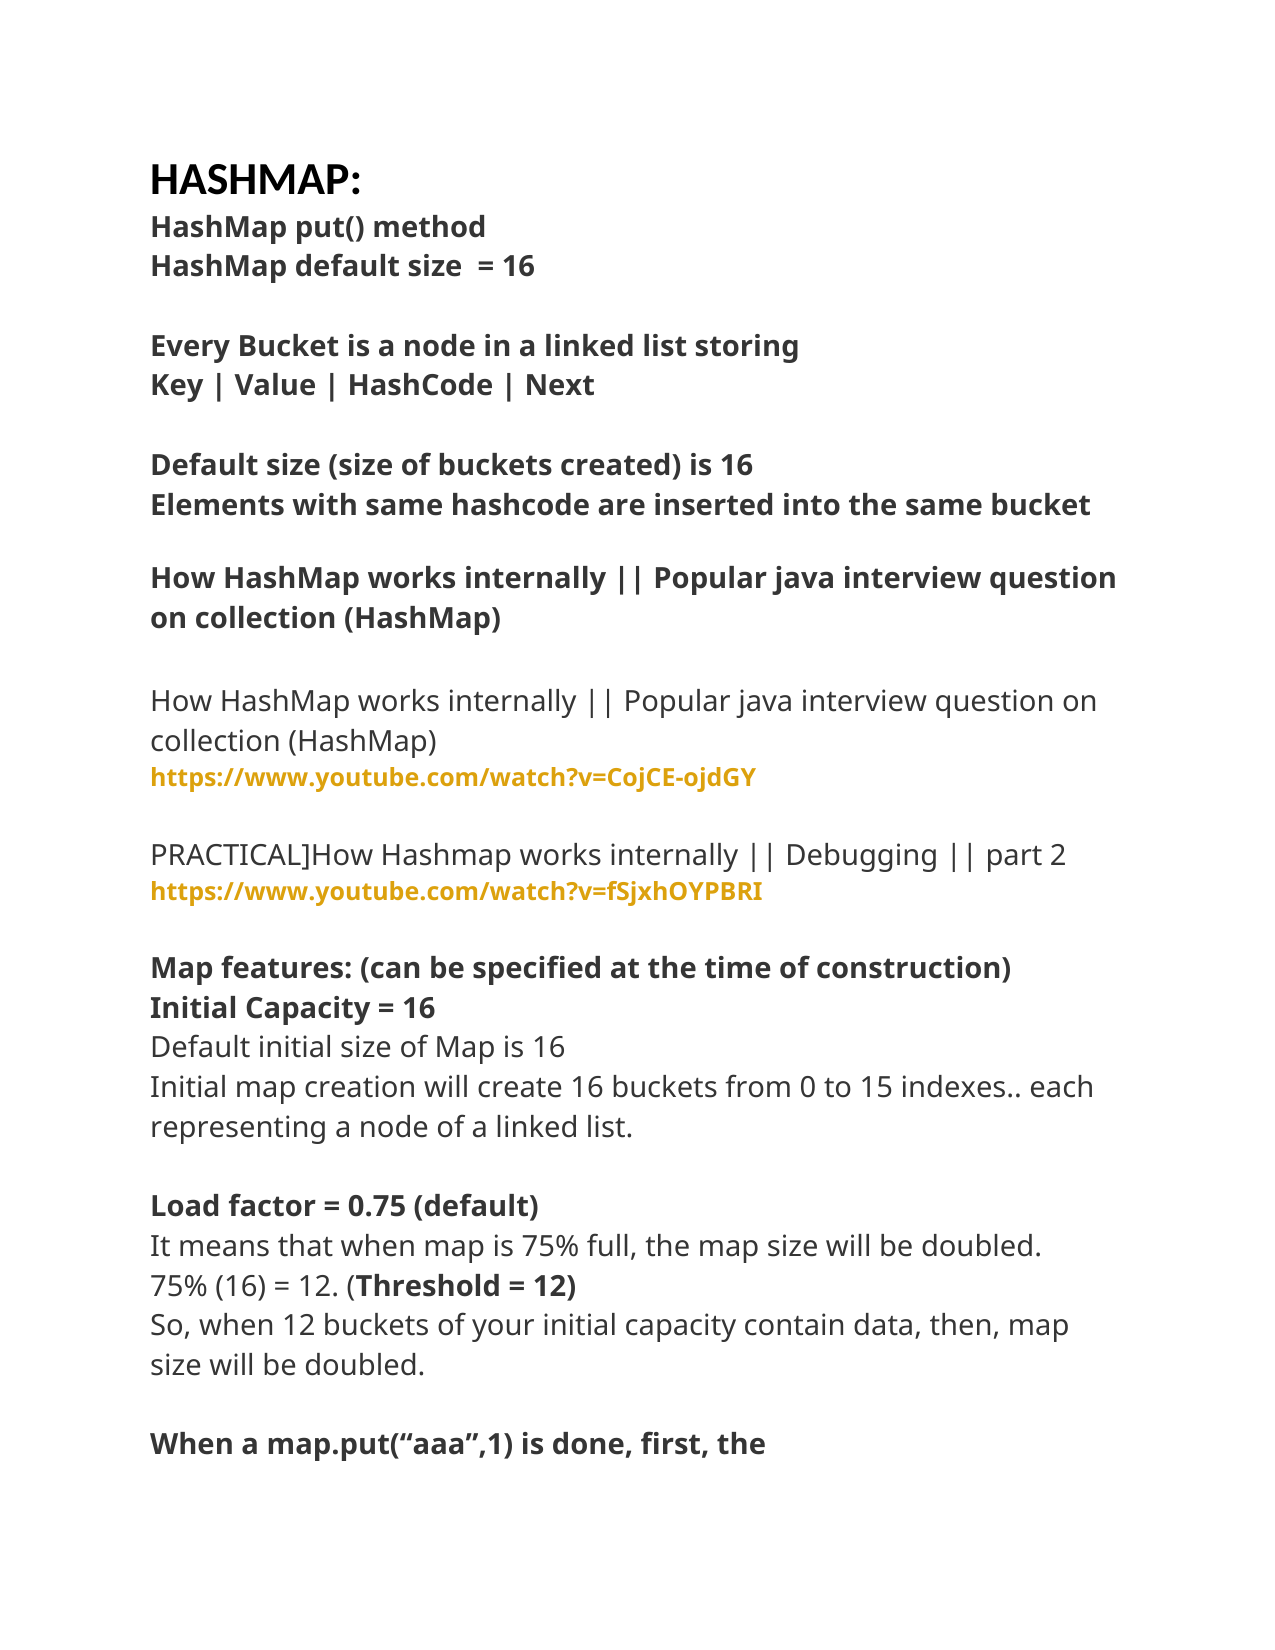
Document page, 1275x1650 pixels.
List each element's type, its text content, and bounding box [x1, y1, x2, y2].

text How HashMap works internally || Popular java interview question on collection (HashMap) [150, 557, 1125, 637]
text Elements with same hashcode are inserted into the same bucket [150, 484, 1125, 523]
text HASHMAP: [150, 150, 1125, 206]
text How HashMap works internally || Popular java interview question on collection (HashMap) [150, 681, 1125, 760]
text HashMap default size = 16 [150, 246, 1125, 285]
text Key | Value | HashCode | Next [150, 365, 1125, 404]
text Map features: (can be specified at the time of construction) [150, 947, 1125, 987]
text Initial Capacity = 16 [150, 987, 1125, 1027]
text Default initial size of Map is 16 [150, 1027, 1125, 1066]
text https://www.youtube.com/watch?v=CojCE-ojdGY [150, 760, 1125, 794]
text Load factor = 0.75 (default) [150, 1185, 1125, 1225]
text Default size (size of buckets created) is 16 [150, 444, 1125, 484]
text https://www.youtube.com/watch?v=fSjxhOYPBRI [150, 873, 1125, 908]
text Every Bucket is a node in a linked list storing [150, 325, 1125, 365]
text It means that when map is 75% full, the map size will be doubled. [150, 1225, 1125, 1265]
text So, when 12 buckets of your initial capacity contain data, then, map size will be doubled. [150, 1304, 1125, 1384]
text HashMap put() method [150, 206, 1125, 246]
text 75% (16) = 12. (Threshold = 12) [150, 1265, 1125, 1304]
text Initial map creation will create 16 buckets from 0 to 15 indexes.. each representing a node of a linked list. [150, 1066, 1125, 1146]
text PRACTICAL]How Hashmap works internally || Debugging || part 2 [150, 834, 1125, 873]
text When a map.put(“aaa”,1) is done, first, the [150, 1423, 1125, 1463]
